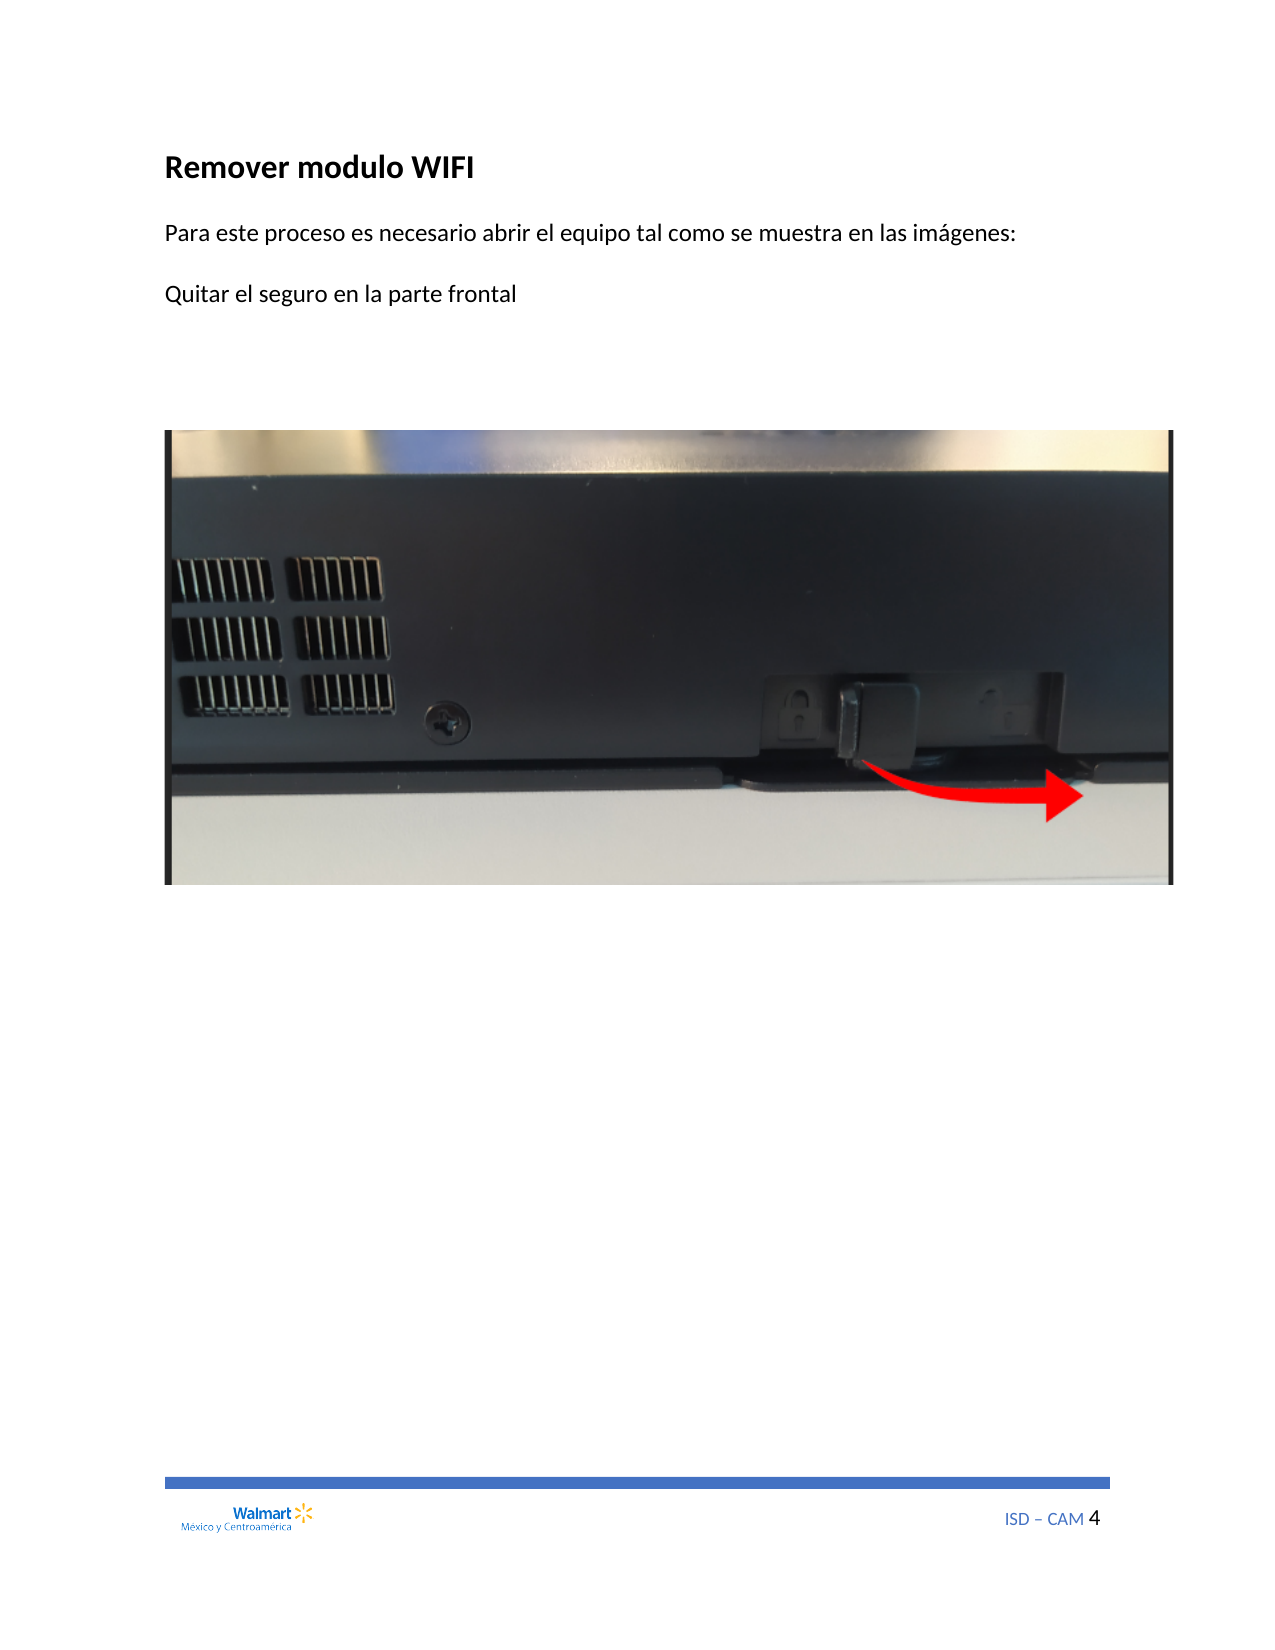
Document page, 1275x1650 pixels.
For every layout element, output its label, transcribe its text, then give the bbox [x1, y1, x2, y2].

text Quitar el seguro en la parte frontal [164, 278, 1275, 309]
picture [164, 430, 1174, 885]
picture [181, 1503, 314, 1533]
text Para este proceso es necesario abrir el equipo tal como se muestra en las imágenes: [164, 217, 1275, 248]
text Remover modulo WIFI [164, 146, 1275, 187]
